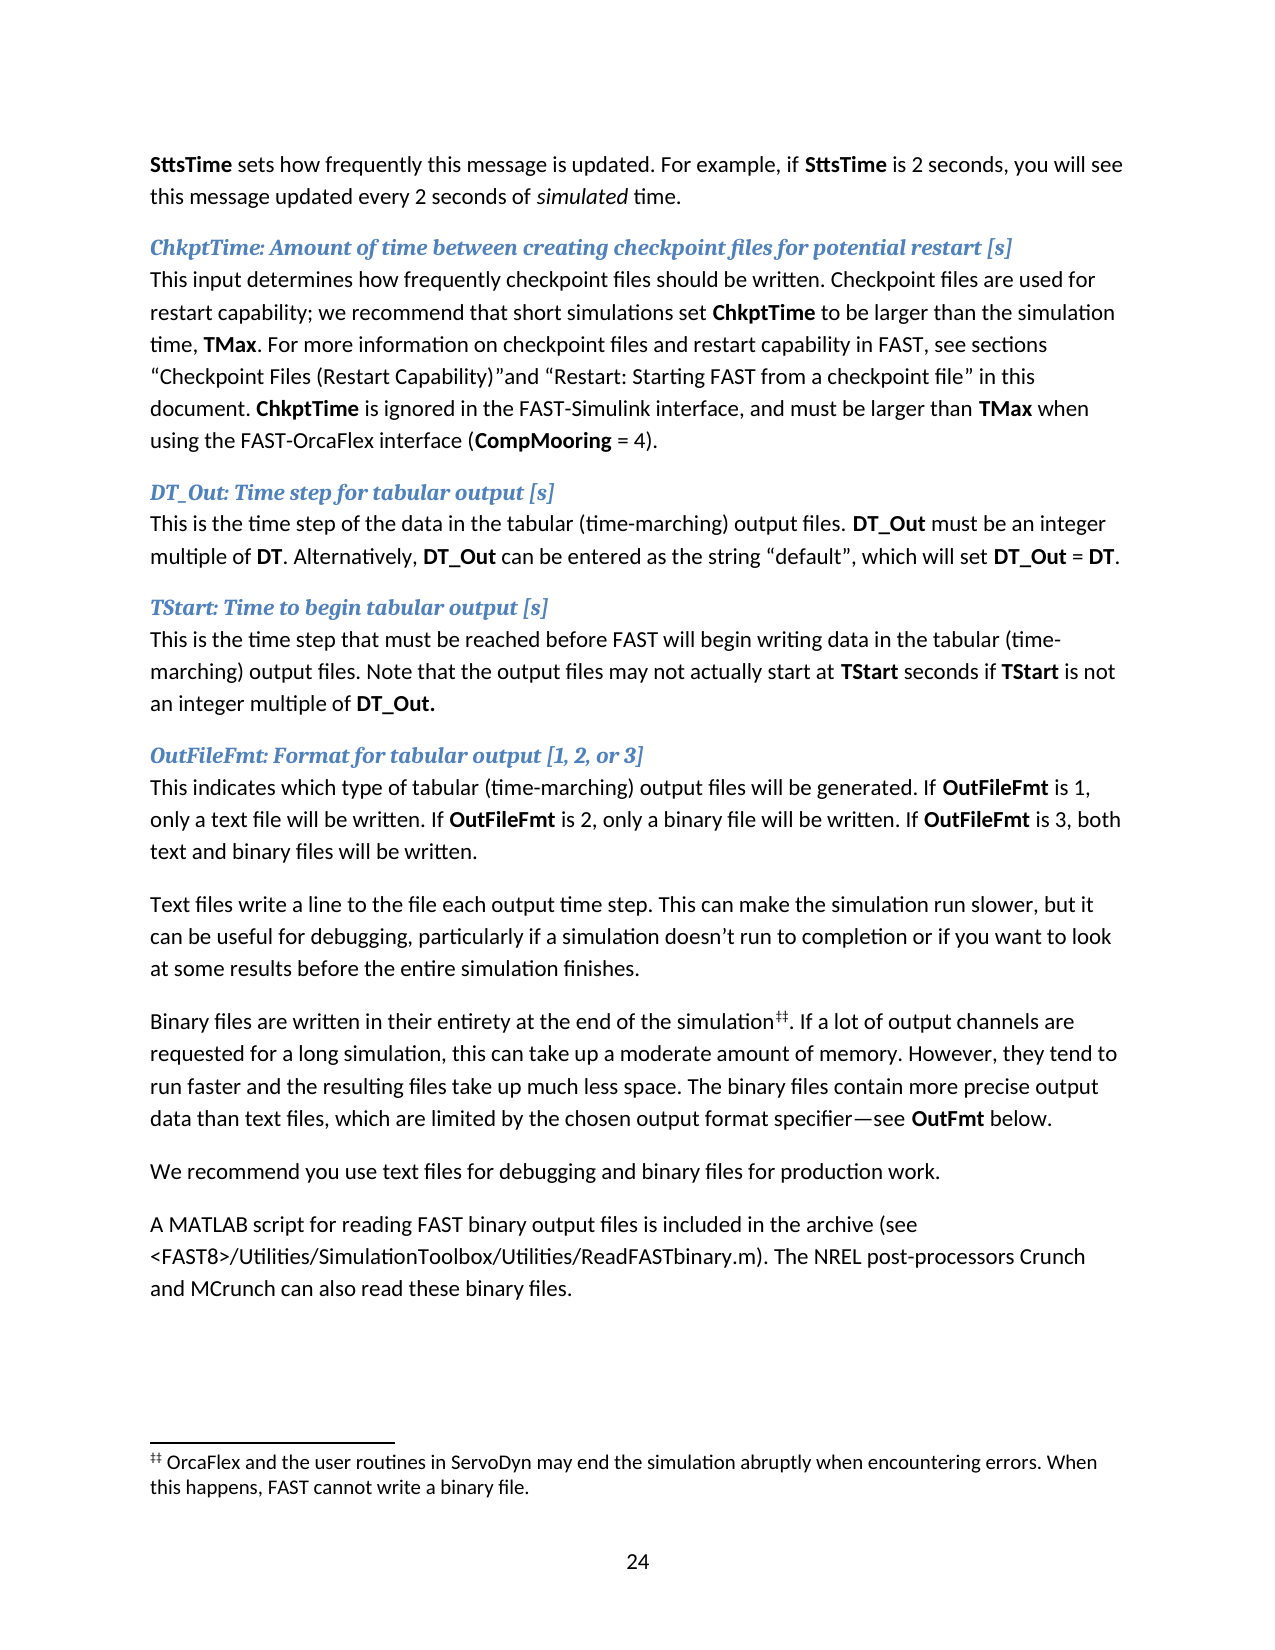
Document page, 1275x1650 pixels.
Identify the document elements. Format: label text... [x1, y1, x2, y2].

subtitle DT_Out: Time step for tabular output [s] [150, 479, 1125, 506]
text We recommend you use text files for debugging and binary files for production work. [150, 1157, 1125, 1185]
subtitle ChkptTime: Amount of time between creating checkpoint files for potential restart [s] [150, 235, 1125, 262]
subtitle TStart: Time to begin tabular output [s] [150, 595, 1125, 621]
text This indicates which type of tabular (time-marching) output files will be generated. If OutFileFmt is 1, only a text file will be written. If OutFileFmt is 2, only a binary file will be written. If OutFileFmt is 3, both text and binary files will be written. [150, 773, 1125, 865]
text This is the time step of the data in the tabular (time-marching) output files. DT_Out must be an integer multiple of DT. Alternatively, DT_Out can be entered as the string “default”, which will set DT_Out = DT. [150, 509, 1125, 570]
text Text files write a line to the file each output time step. This can make the simulation run slower, but it can be useful for debugging, particularly if a simulation doesn’t run to completion or if you want to look at some results before the entire simulation finishes. [150, 890, 1125, 982]
text This is the time step that must be reached before FAST will begin writing data in the tabular (time-marching) output files. Note that the output files may not actually start at TStart seconds if TStart is not an integer multiple of DT_Out. [150, 625, 1125, 717]
text Binary files are written in their entirety at the end of the simulation. If a lot of output channels are requested for a long simulation, this can take up a moderate amount of memory. However, they tend to run faster and the resulting files take up much less space. The binary files contain more precise output data than text files, which are limited by the chosen output format specifier—see OutFmt below. [150, 1007, 1125, 1132]
text This input determines how frequently checkpoint files should be written. Checkpoint files are used for restart capability; we recommend that short simulations set ChkptTime to be larger than the simulation time, TMax. For more information on checkpoint files and restart capability in FAST, see sections “Checkpoint Files (Restart Capability)”and “Restart: Starting FAST from a checkpoint file” in this document. ChkptTime is ignored in the FAST-Simulink interface, and must be larger than TMax when using the FAST-OrcaFlex interface (CompMooring = 4). [150, 265, 1125, 454]
text SttsTime sets how frequently this message is updated. For example, if SttsTime is 2 seconds, you will see this message updated every 2 seconds of simulated time. [150, 150, 1125, 210]
subtitle OutFileFmt: Format for tabular output [1, 2, or 3] [150, 742, 1125, 769]
text A MATLAB script for reading FAST binary output files is included in the archive (see <FAST8>/Utilities/SimulationToolbox/Utilities/ReadFASTbinary.m). The NREL post-processors Crunch and MCrunch can also read these binary files. [150, 1210, 1125, 1302]
